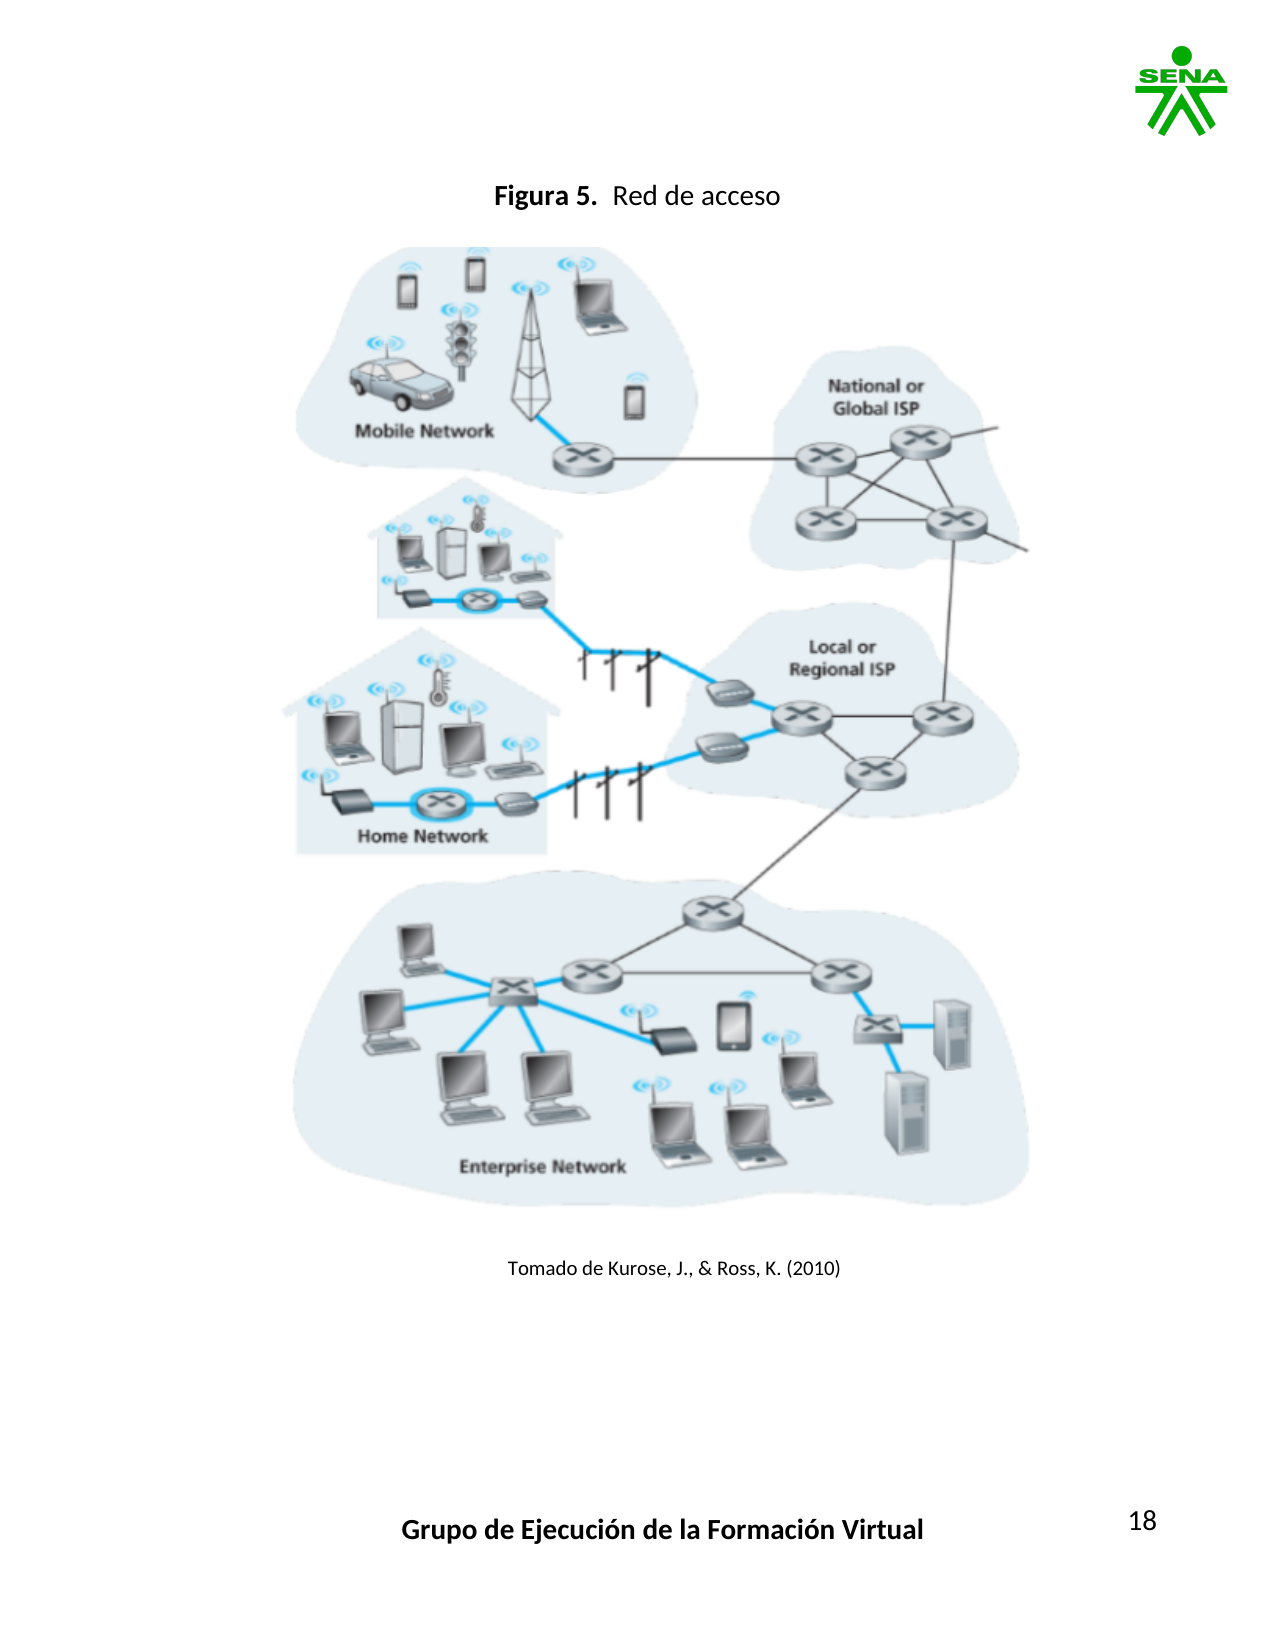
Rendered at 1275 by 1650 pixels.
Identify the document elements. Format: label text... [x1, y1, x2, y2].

text Tomado de Kurose, J., & Ross, K. (2010) [118, 1255, 1157, 1281]
picture [232, 247, 1043, 1221]
picture [1135, 46, 1228, 136]
text Red de acceso [118, 177, 1157, 213]
